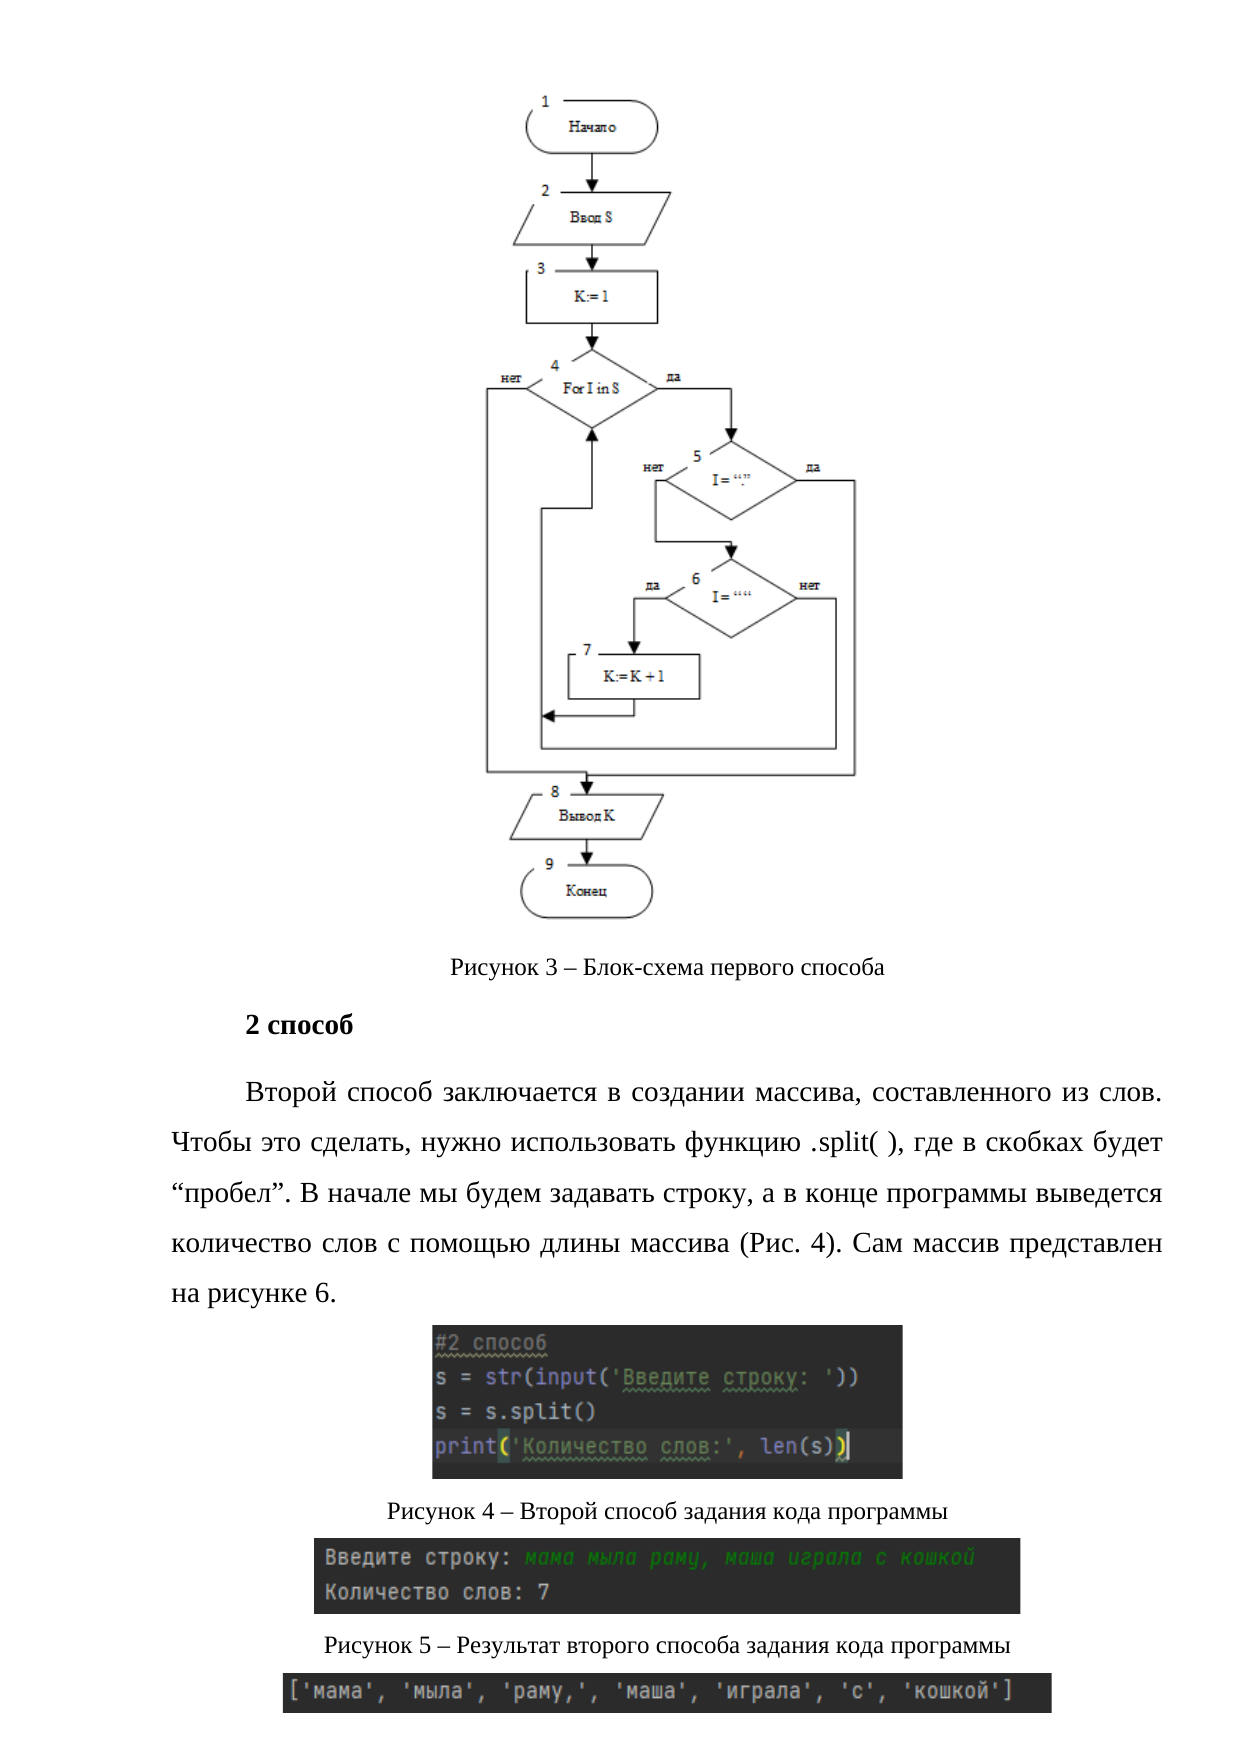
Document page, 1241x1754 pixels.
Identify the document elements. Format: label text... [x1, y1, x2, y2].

picture [314, 1538, 1021, 1614]
picture [459, 82, 876, 935]
text Второй способ заключается в создании массива, составленного из слов. Чтобы это сделать, нужно использовать функцию .split( ), где в скобках будет “пробел”. В начале мы будем задавать строку, а в конце программы выведется количество слов с помощью длины массива (Рис. 4). Сам массив представлен на рисунке 6. [171, 1074, 1163, 1309]
picture [282, 1673, 1052, 1713]
picture [432, 1325, 903, 1479]
text Рисунок 3 – Блок-схема первого способа [171, 952, 1163, 980]
text Рисунок 5 – Результат второго способа задания кода программы [171, 1631, 1163, 1659]
subtitle 2 способ [171, 1007, 1163, 1041]
text Рисунок 4 – Второй способ задания кода программы [171, 1496, 1163, 1524]
